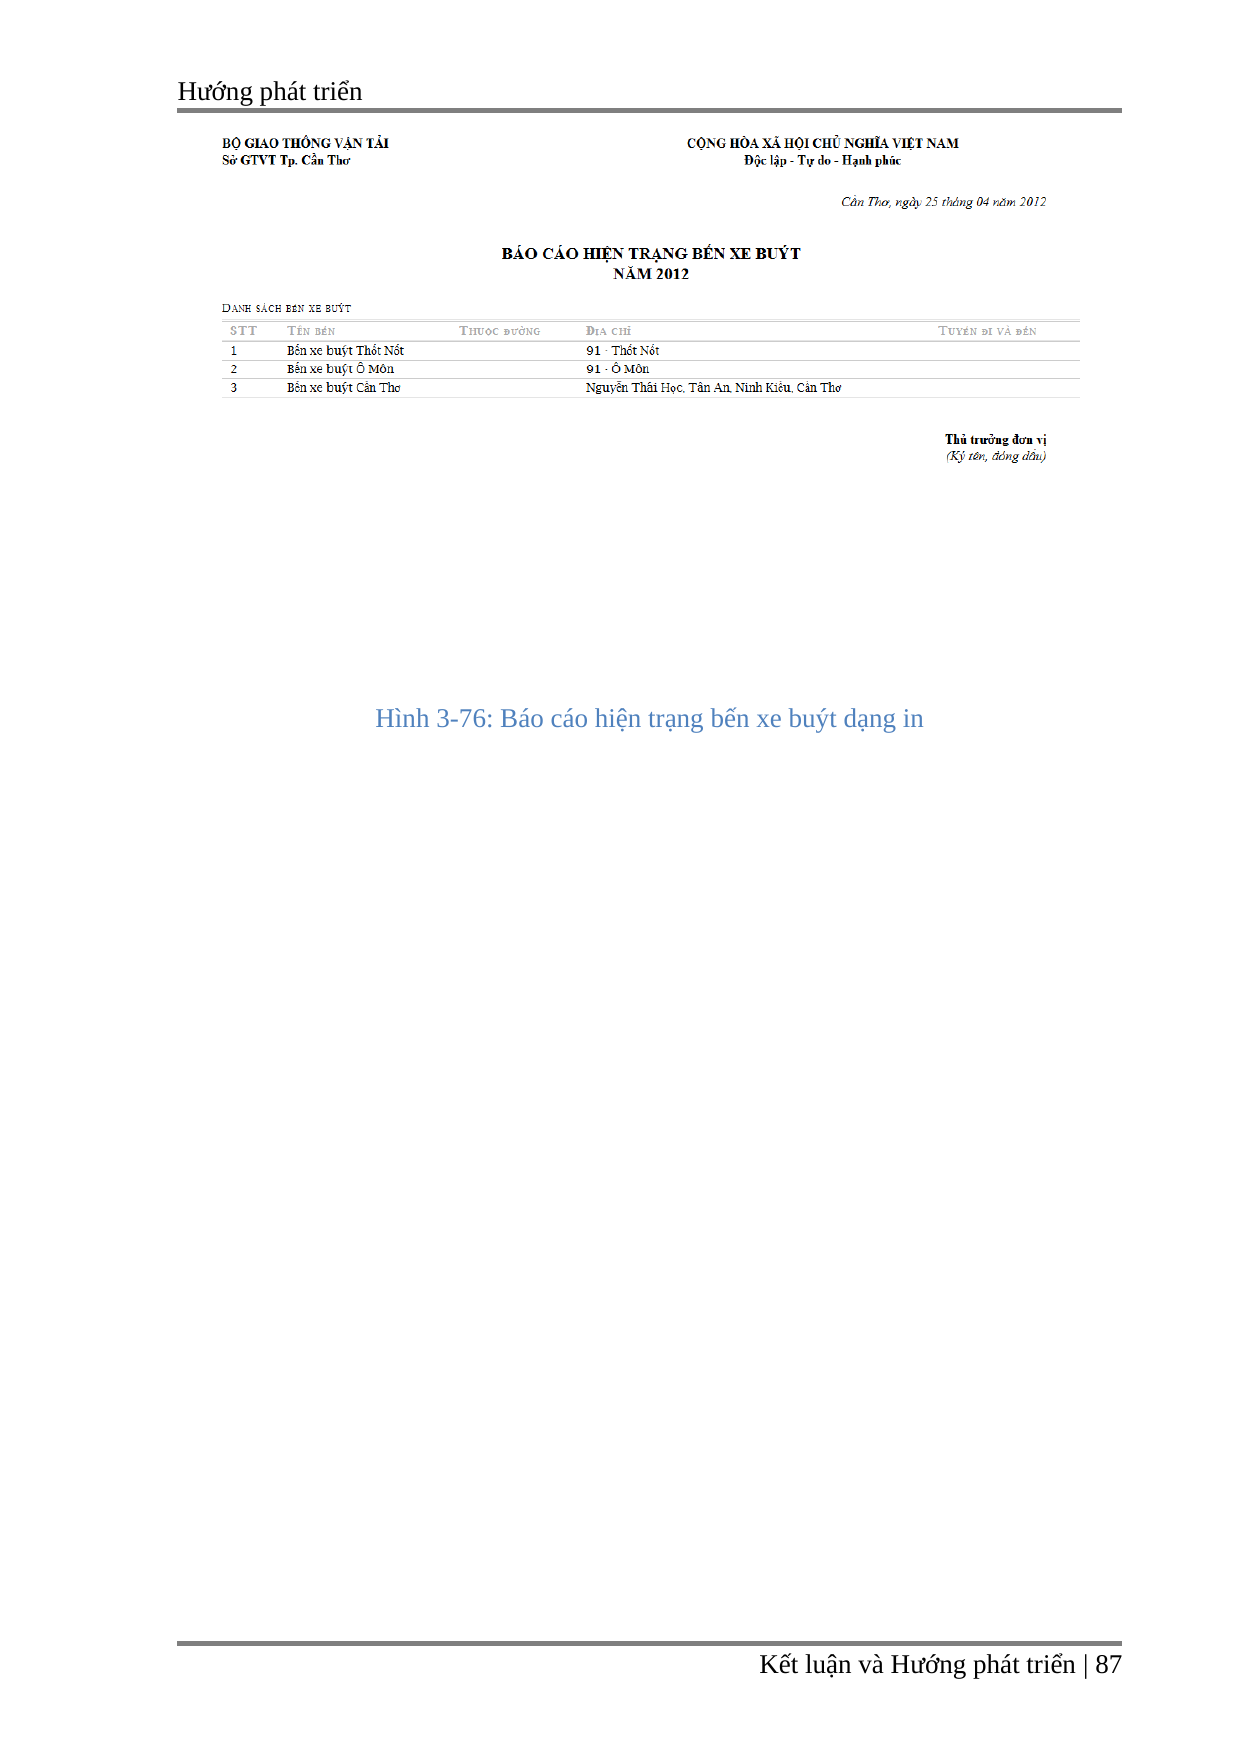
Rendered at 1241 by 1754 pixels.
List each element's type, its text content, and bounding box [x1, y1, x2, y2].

text Hình -: Báo cáo hiện trạng bến xe buýt dạng in [177, 702, 1122, 733]
picture [177, 118, 1123, 677]
